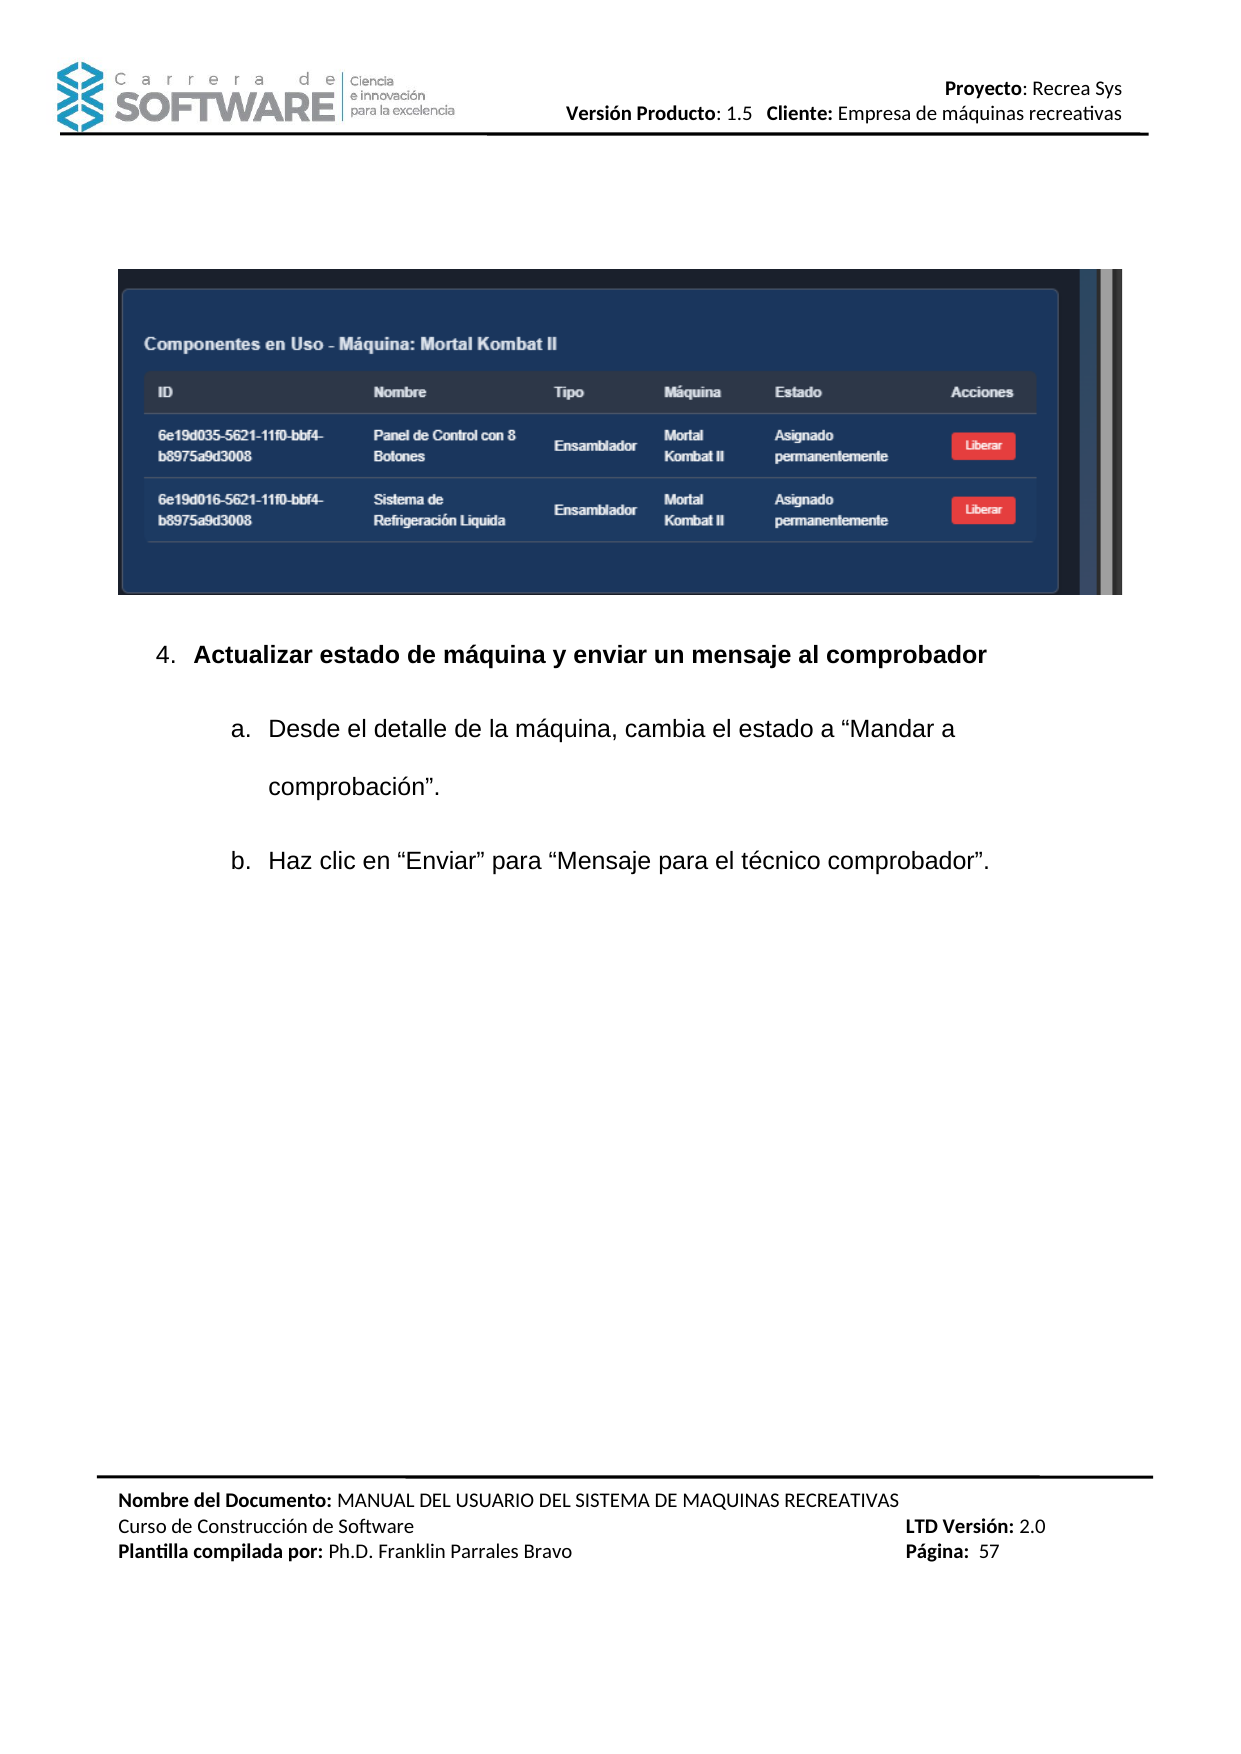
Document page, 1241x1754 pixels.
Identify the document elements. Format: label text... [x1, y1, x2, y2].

picture [46, 46, 461, 154]
list Actualizar estado de máquina y enviar un mensaje al comprobador [156, 640, 1122, 669]
list Haz clic en “Enviar” para “Mensaje para el técnico comprobador”. [231, 846, 1122, 874]
picture [118, 269, 1123, 595]
list Desde el detalle de la máquina, cambia el estado a “Mandar a comprobación”. [231, 714, 1122, 800]
